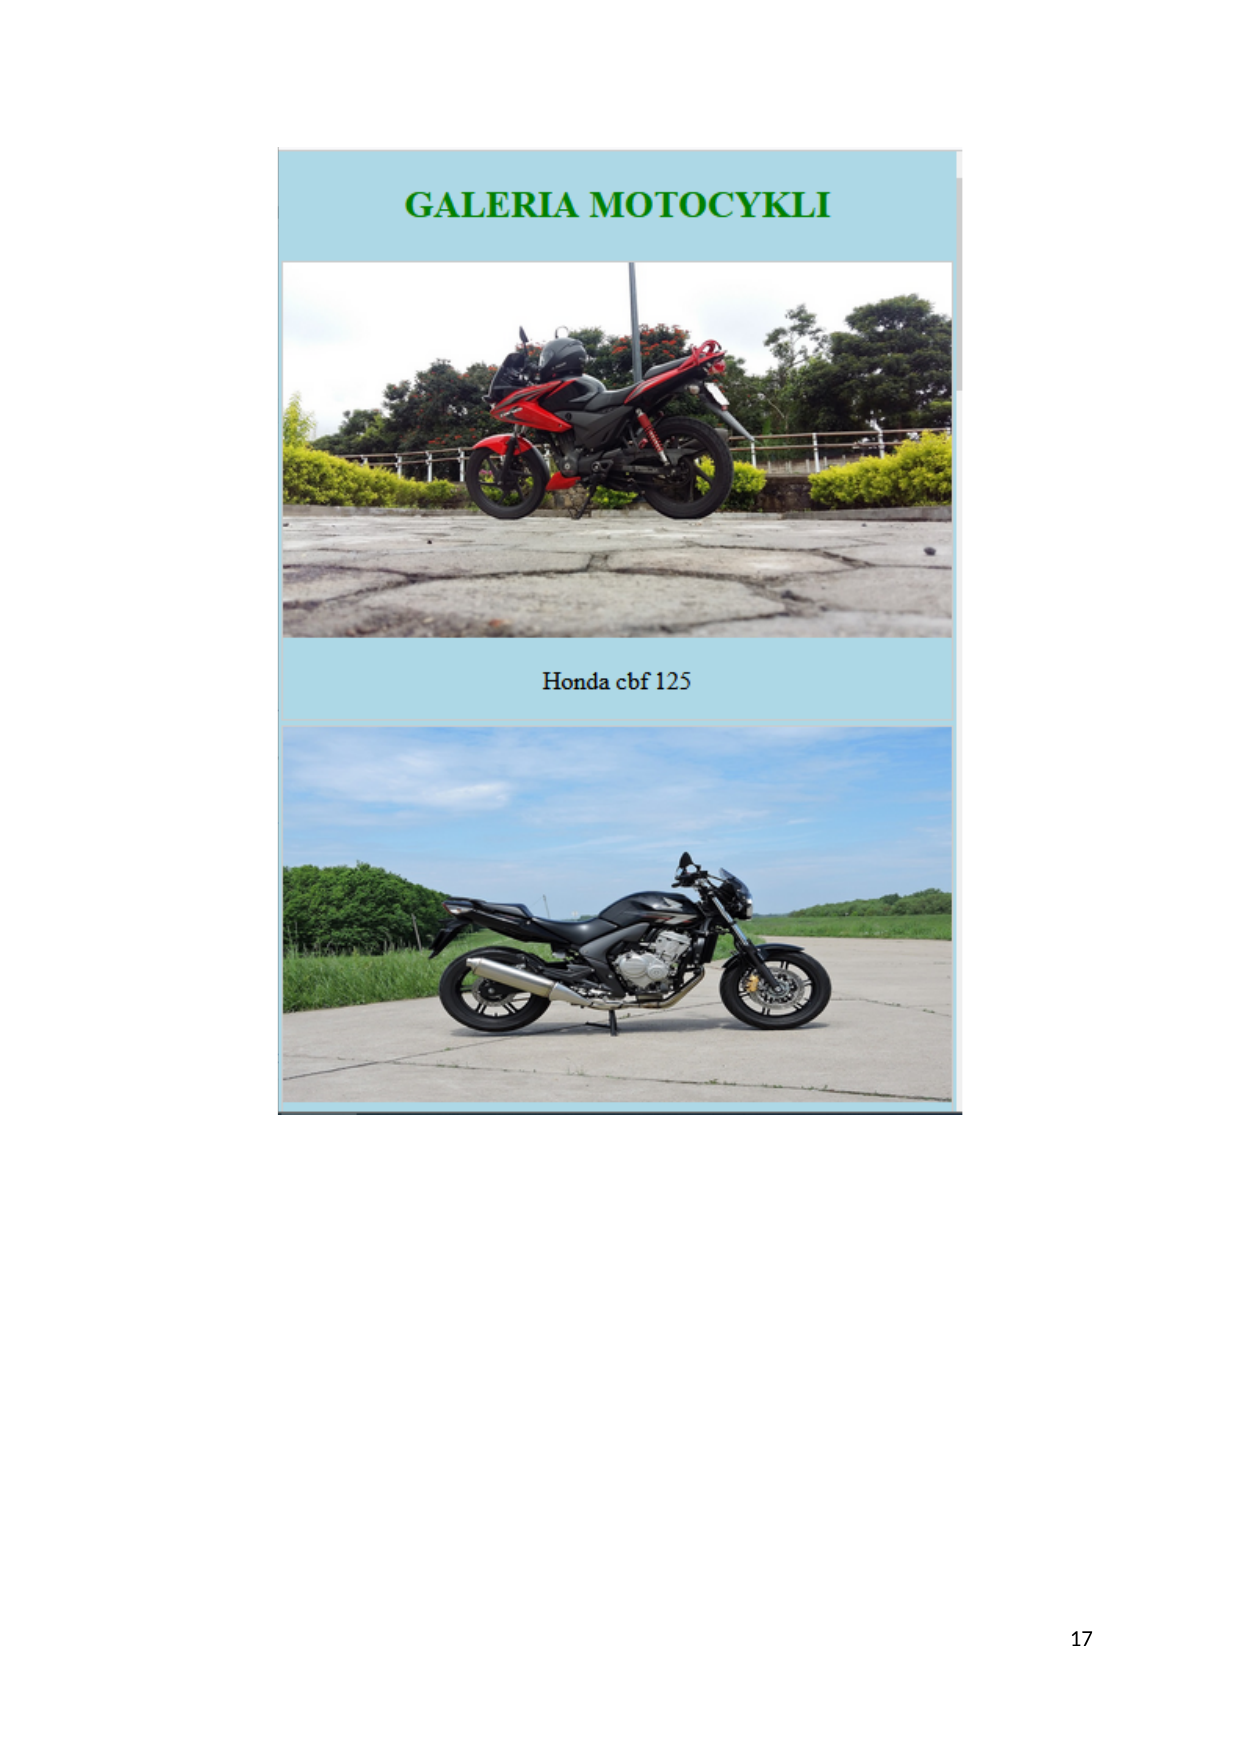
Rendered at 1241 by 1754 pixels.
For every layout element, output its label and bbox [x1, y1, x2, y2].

picture [277, 147, 963, 1115]
